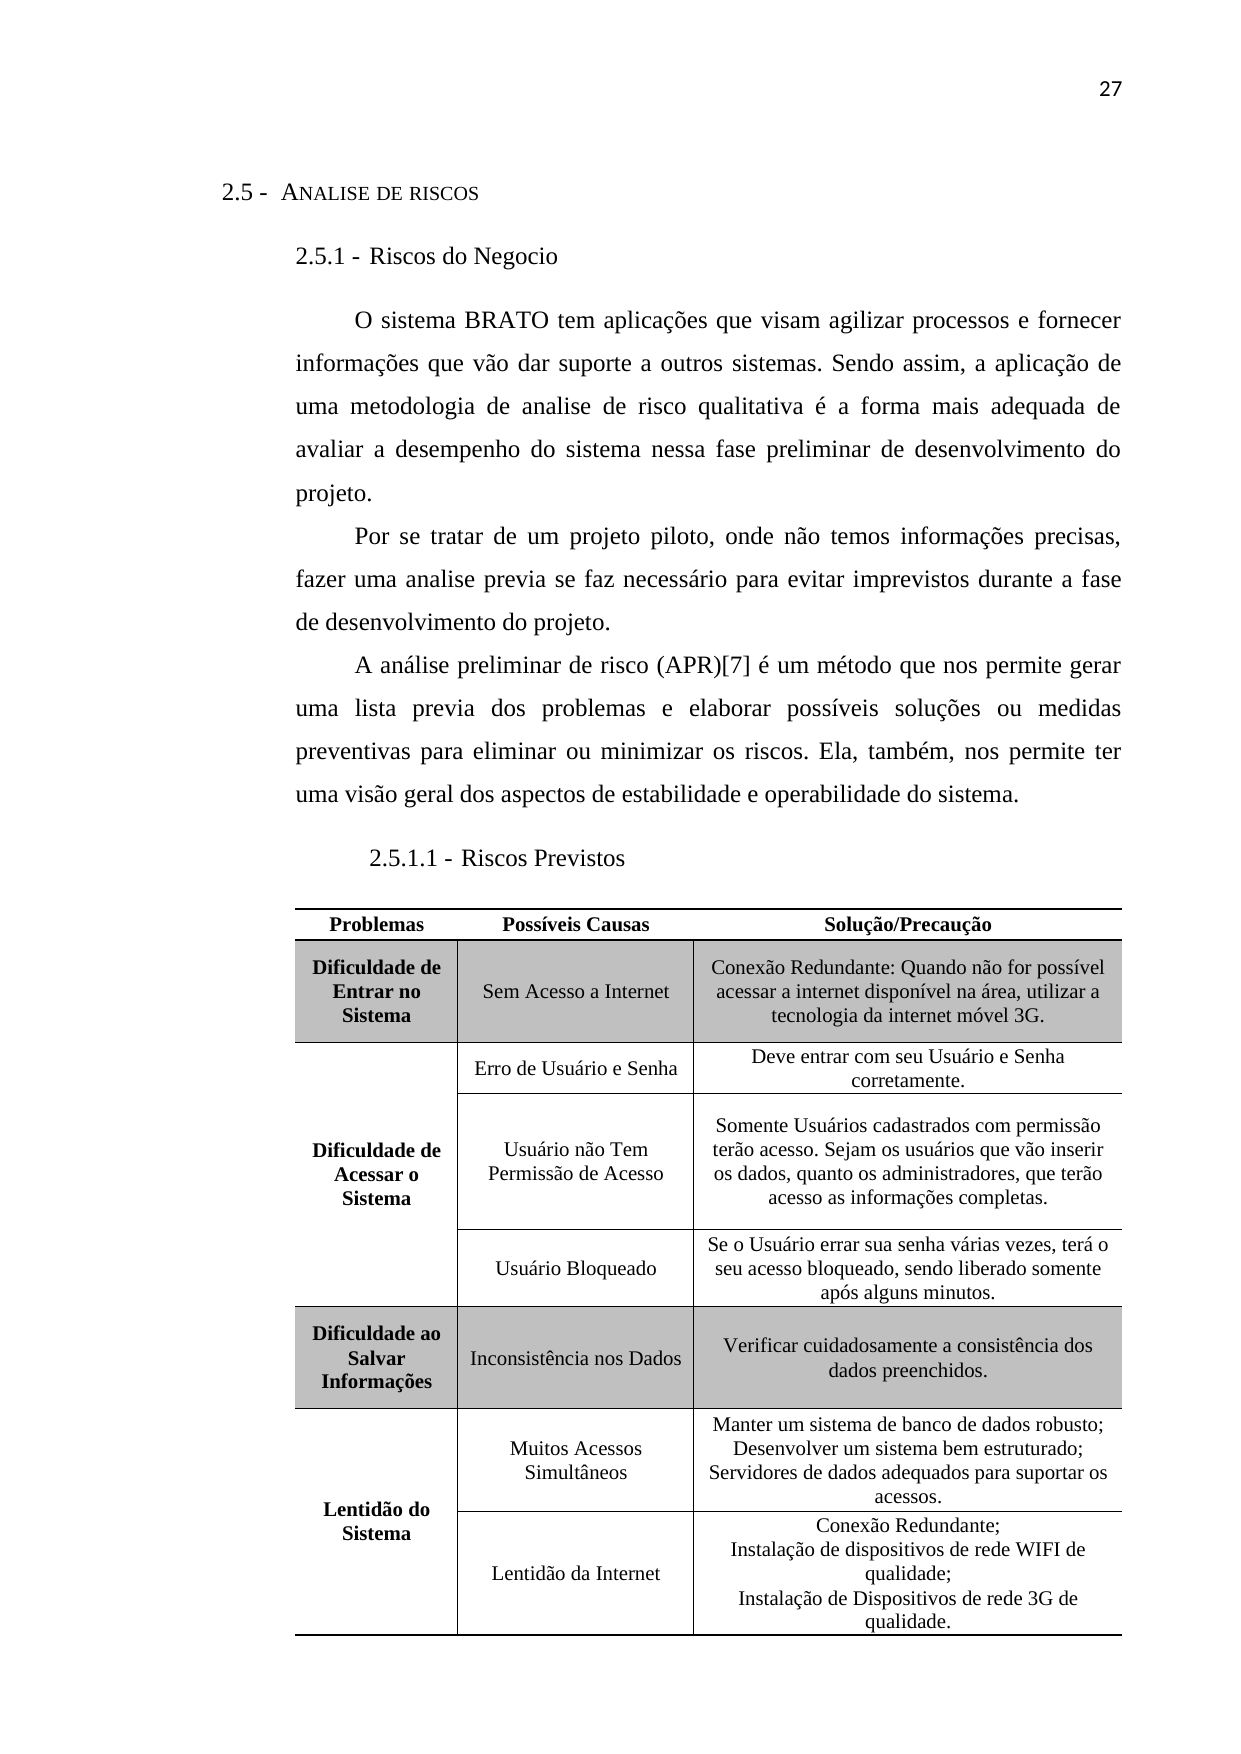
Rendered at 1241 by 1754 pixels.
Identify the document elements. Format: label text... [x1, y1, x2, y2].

table_cell Erro de Usuário e Senha [458, 1043, 693, 1093]
table_cell Se o Usuário errar sua senha várias vezes, terá o seu acesso bloqueado, sendo liberado somente após alguns minutos. [694, 1230, 1122, 1306]
table_cell Sem Acesso a Internet [458, 941, 693, 1042]
text O sistema BRATO tem aplicações que visam agilizar processos e fornecer informações que vão dar suporte a outros sistemas. Sendo assim, a aplicação de uma metodologia de analise de risco qualitativa é a forma mais adequada de avaliar a desempenho do sistema nessa fase preliminar de desenvolvimento do projeto. [295, 305, 1122, 506]
table_header Problemas [295, 910, 458, 939]
table_header Possíveis Causas [458, 910, 694, 939]
text Riscos do Negocio [295, 241, 1122, 270]
table_cell Muitos Acessos Simultâneos [458, 1409, 693, 1511]
text Por se tratar de um projeto piloto, onde não temos informações precisas, fazer uma analise previa se faz necessário para evitar imprevistos durante a fase de desenvolvimento do projeto. [295, 521, 1122, 636]
table_cell Usuário não Tem Permissão de Acesso [458, 1094, 693, 1228]
text Analise de riscos [222, 177, 1122, 206]
table_cell Lentidão do Sistema [295, 1409, 457, 1633]
table_cell Dificuldade de Entrar no Sistema [295, 941, 457, 1042]
table_cell Verificar cuidadosamente a consistência dos dados preenchidos. [694, 1307, 1122, 1408]
text Riscos Previstos [369, 843, 1122, 872]
table_cell Conexão Redundante: Quando não for possível acessar a internet disponível na área, utilizar a tecnologia da internet móvel 3G. [694, 941, 1122, 1042]
text A análise preliminar de risco (APR)[7] é um método que nos permite gerar uma lista previa dos problemas e elaborar possíveis soluções ou medidas preventivas para eliminar ou minimizar os riscos. Ela, também, nos permite ter uma visão geral dos aspectos de estabilidade e operabilidade do sistema. [295, 650, 1122, 808]
table_cell Usuário Bloqueado [458, 1230, 693, 1306]
table_cell Conexão Redundante; Instalação de dispositivos de rede WIFI de qualidade; Instalação de Dispositivos de rede 3G de qualidade. [694, 1512, 1122, 1633]
table_cell Deve entrar com seu Usuário e Senha corretamente. [694, 1043, 1122, 1093]
table_cell Lentidão da Internet [458, 1512, 693, 1633]
table_cell Dificuldade de Acessar o Sistema [295, 1043, 457, 1306]
table_cell Dificuldade ao Salvar Informações [295, 1307, 457, 1408]
table_cell Inconsistência nos Dados [458, 1307, 693, 1408]
table_header Solução/Precaução [694, 910, 1122, 939]
table_cell Manter um sistema de banco de dados robusto; Desenvolver um sistema bem estruturado; Servidores de dados adequados para suportar os acessos. [694, 1409, 1122, 1511]
table_cell Somente Usuários cadastrados com permissão terão acesso. Sejam os usuários que vão inserir os dados, quanto os administradores, que terão acesso as informações completas. [694, 1094, 1122, 1228]
